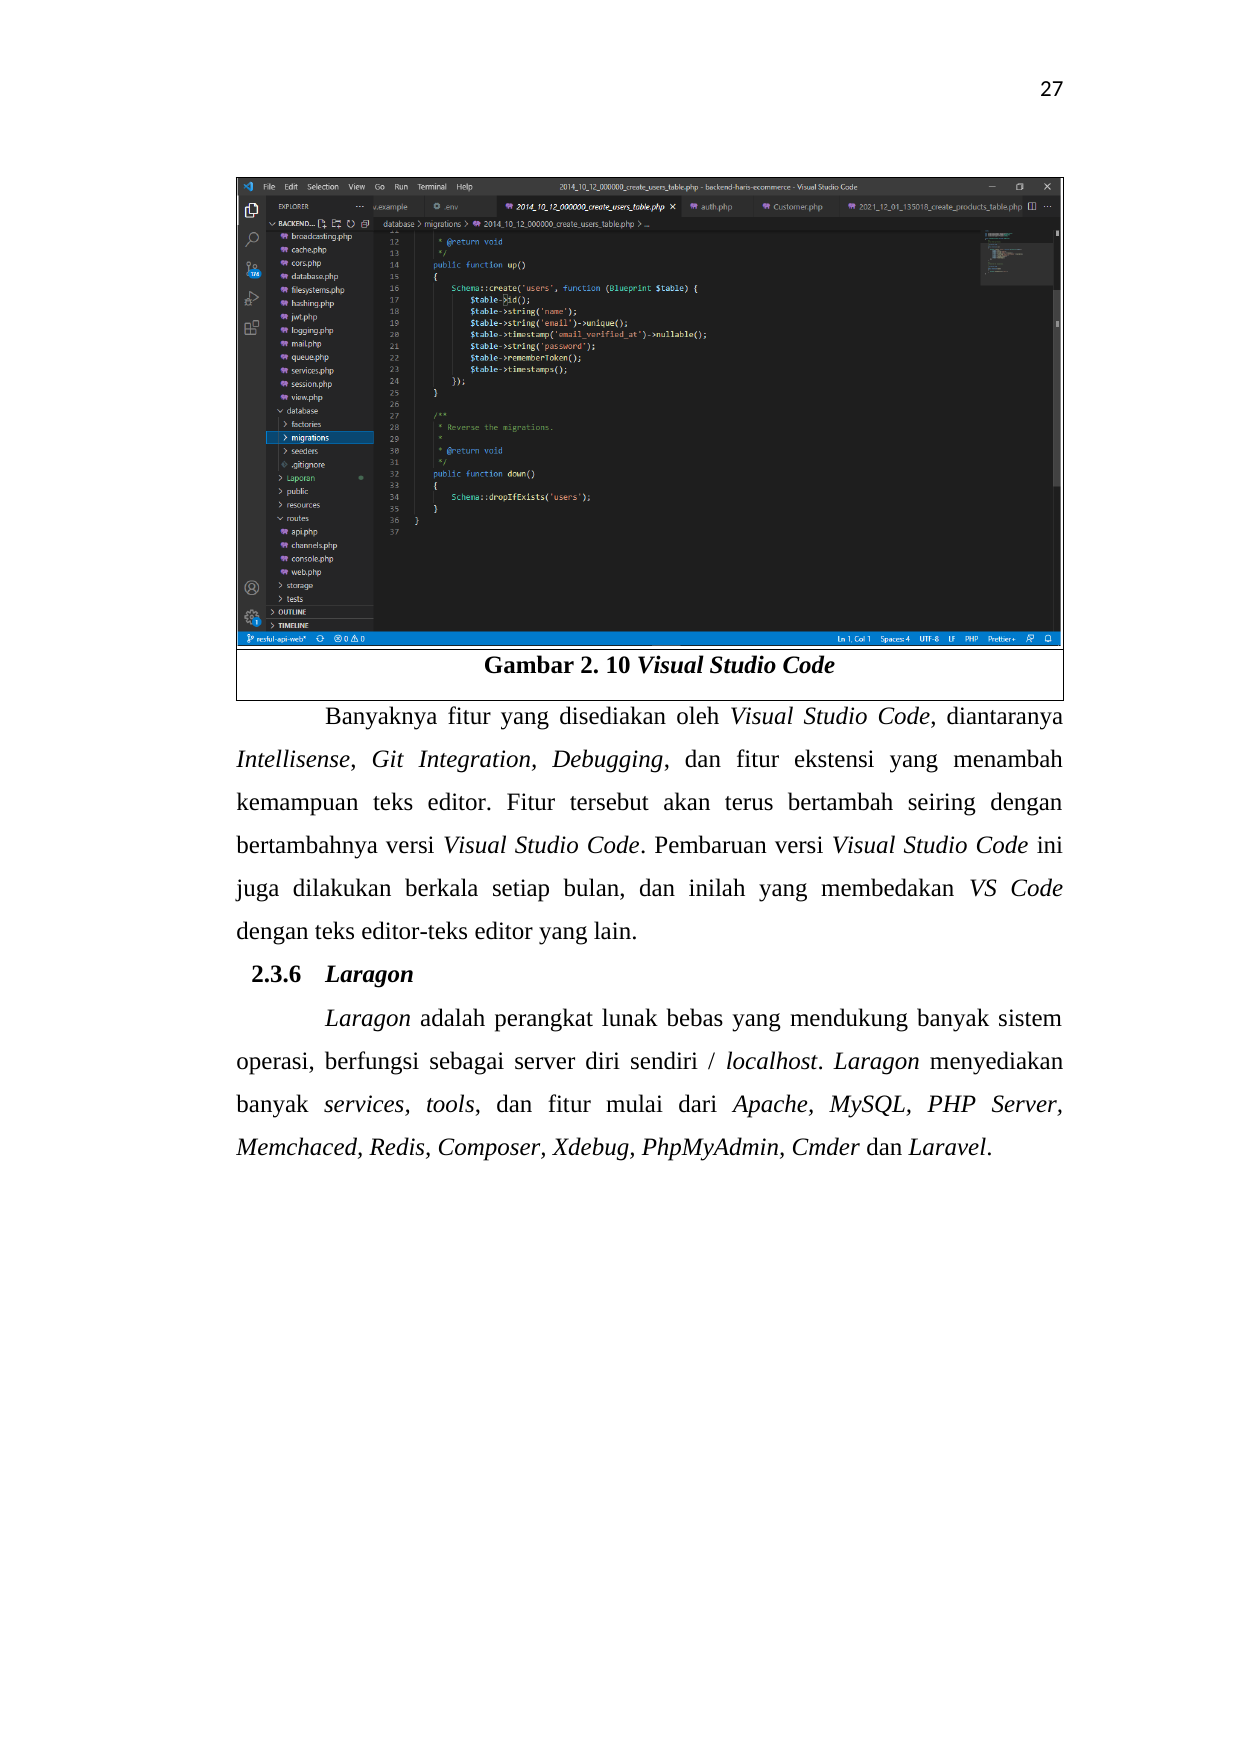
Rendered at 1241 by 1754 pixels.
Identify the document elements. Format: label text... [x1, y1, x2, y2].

table_cell Gambar 2. 10 Visual Studio Code [237, 650, 1063, 700]
text Laragon adalah perangkat lunak bebas yang mendukung banyak sistem operasi, berfungsi sebagai server diri sendiri / localhost. Laragon menyediakan banyak services, tools, dan fitur mulai dari Apache, MySQL, PHP Server, Memchaced, Redis, Composer, Xdebug, PhpMyAdmin, Cmder dan Laravel. [236, 1003, 1063, 1161]
text Banyaknya fitur yang disediakan oleh Visual Studio Code, diantaranya Intellisense, Git Integration, Debugging, dan fitur ekstensi yang menambah kemampuan teks editor. Fitur tersebut akan terus bertambah seiring dengan bertambahnya versi Visual Studio Code. Pembaruan versi Visual Studio Code ini juga dilakukan berkala setiap bulan, dan inilah yang membedakan VS Code dengan teks editor-teks editor yang lain. [236, 701, 1063, 945]
subtitle Laragon [251, 959, 1063, 988]
table_header [237, 178, 1063, 649]
